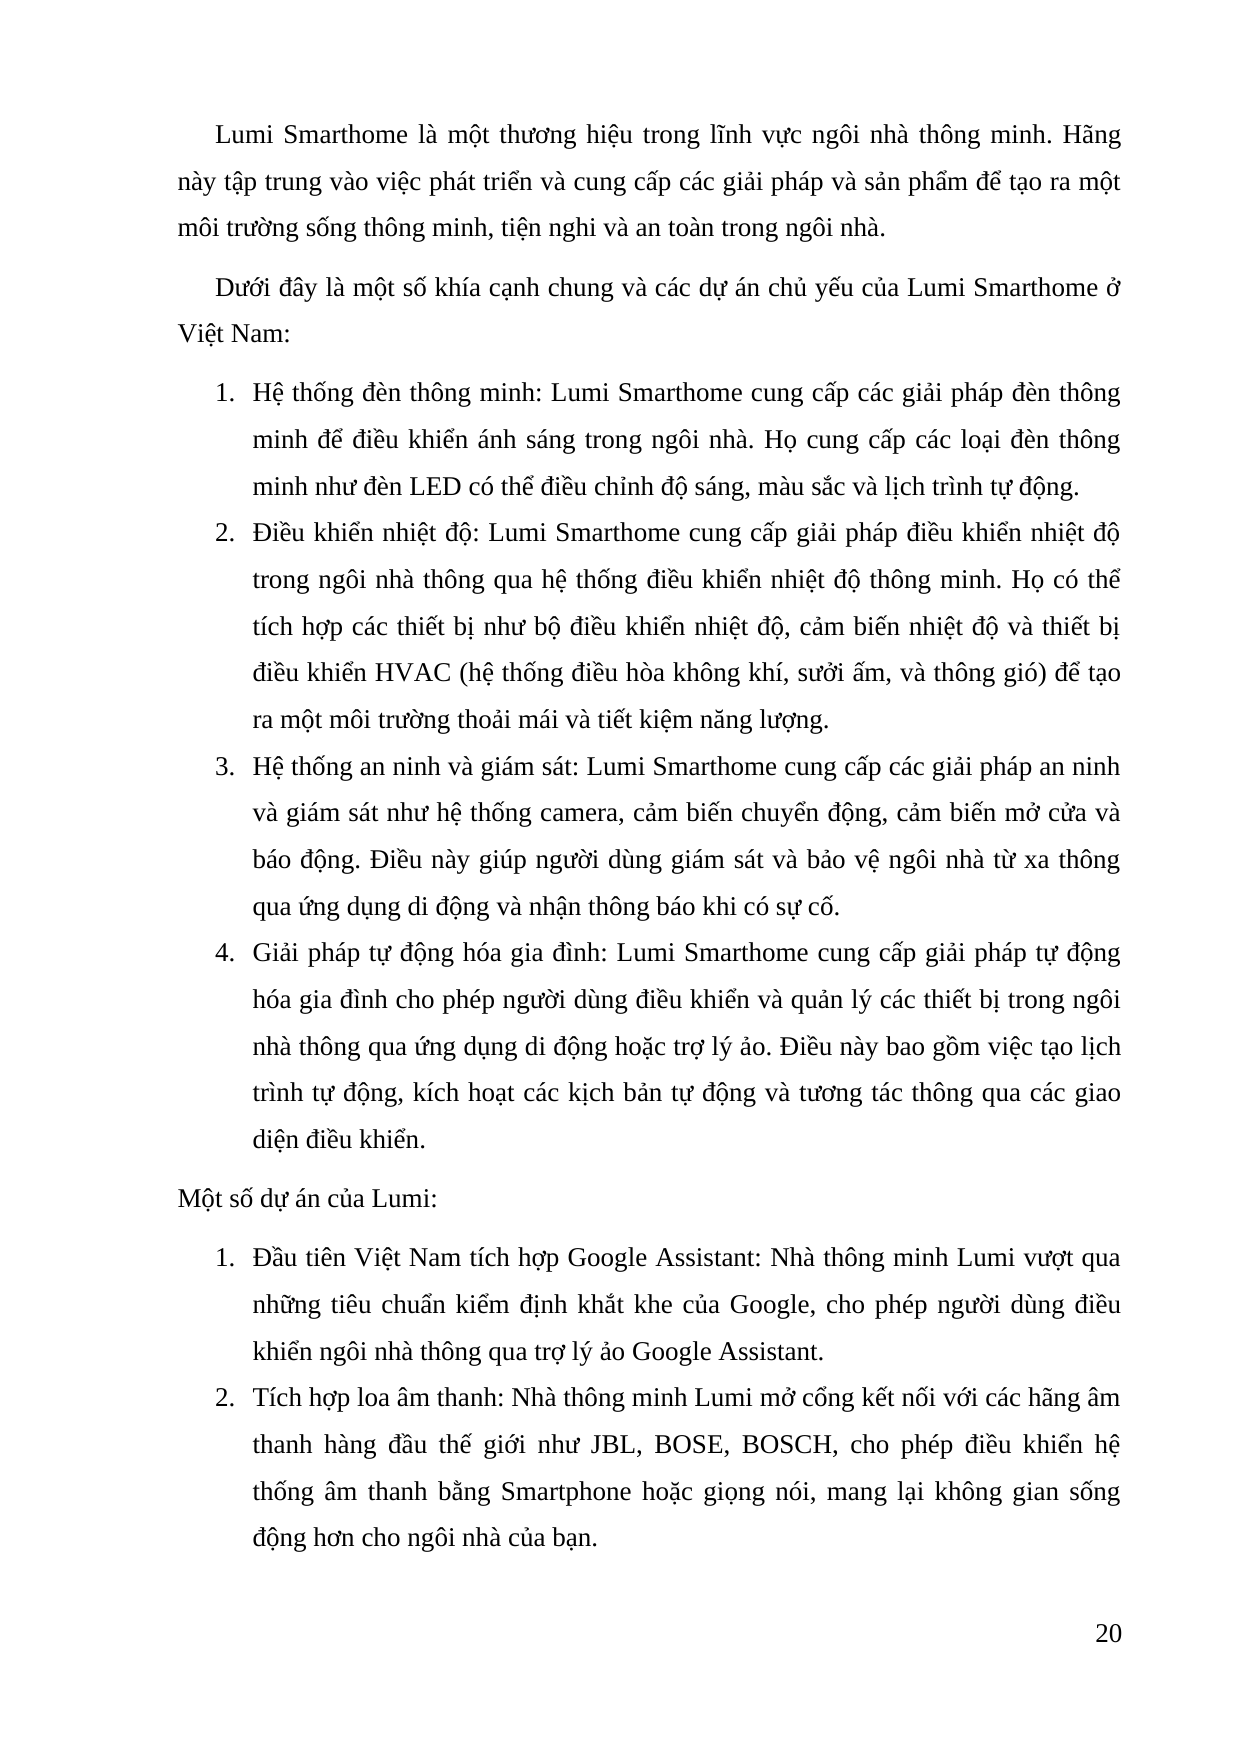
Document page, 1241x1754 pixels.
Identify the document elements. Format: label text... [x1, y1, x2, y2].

text Lumi Smarthome là một thương hiệu trong lĩnh vực ngôi nhà thông minh. Hãng này tập trung vào việc phát triển và cung cấp các giải pháp và sản phẩm để tạo ra một môi trường sống thông minh, tiện nghi và an toàn trong ngôi nhà. [177, 118, 1122, 243]
list Điều khiển nhiệt độ: Lumi Smarthome cung cấp giải pháp điều khiển nhiệt độ trong ngôi nhà thông qua hệ thống điều khiển nhiệt độ thông minh. Họ có thể tích hợp các thiết bị như bộ điều khiển nhiệt độ, cảm biến nhiệt độ và thiết bị điều khiển HVAC (hệ thống điều hòa không khí, sưởi ấm, và thông gió) để tạo ra một môi trường thoải mái và tiết kiệm năng lượng. [215, 516, 1122, 734]
list Đầu tiên Việt Nam tích hợp Google Assistant: Nhà thông minh Lumi vượt qua những tiêu chuẩn kiểm định khắt khe của Google, cho phép người dùng điều khiển ngôi nhà thông qua trợ lý ảo Google Assistant. [215, 1241, 1122, 1366]
text Một số dự án của Lumi: [177, 1182, 1122, 1213]
text Dưới đây là một số khía cạnh chung và các dự án chủ yếu của Lumi Smarthome ở Việt Nam: [177, 271, 1122, 348]
list Tích hợp loa âm thanh: Nhà thông minh Lumi mở cổng kết nối với các hãng âm thanh hàng đầu thế giới như JBL, BOSE, BOSCH, cho phép điều khiển hệ thống âm thanh bằng Smartphone hoặc giọng nói, mang lại không gian sống động hơn cho ngôi nhà của bạn. [215, 1381, 1122, 1553]
list Hệ thống an ninh và giám sát: Lumi Smarthome cung cấp các giải pháp an ninh và giám sát như hệ thống camera, cảm biến chuyển động, cảm biến mở cửa và báo động. Điều này giúp người dùng giám sát và bảo vệ ngôi nhà từ xa thông qua ứng dụng di động và nhận thông báo khi có sự cố. [215, 750, 1122, 921]
list Giải pháp tự động hóa gia đình: Lumi Smarthome cung cấp giải pháp tự động hóa gia đình cho phép người dùng điều khiển và quản lý các thiết bị trong ngôi nhà thông qua ứng dụng di động hoặc trợ lý ảo. Điều này bao gồm việc tạo lịch trình tự động, kích hoạt các kịch bản tự động và tương tác thông qua các giao diện điều khiển. [215, 936, 1122, 1154]
list Hệ thống đèn thông minh: Lumi Smarthome cung cấp các giải pháp đèn thông minh để điều khiển ánh sáng trong ngôi nhà. Họ cung cấp các loại đèn thông minh như đèn LED có thể điều chỉnh độ sáng, màu sắc và lịch trình tự động. [215, 376, 1122, 501]
